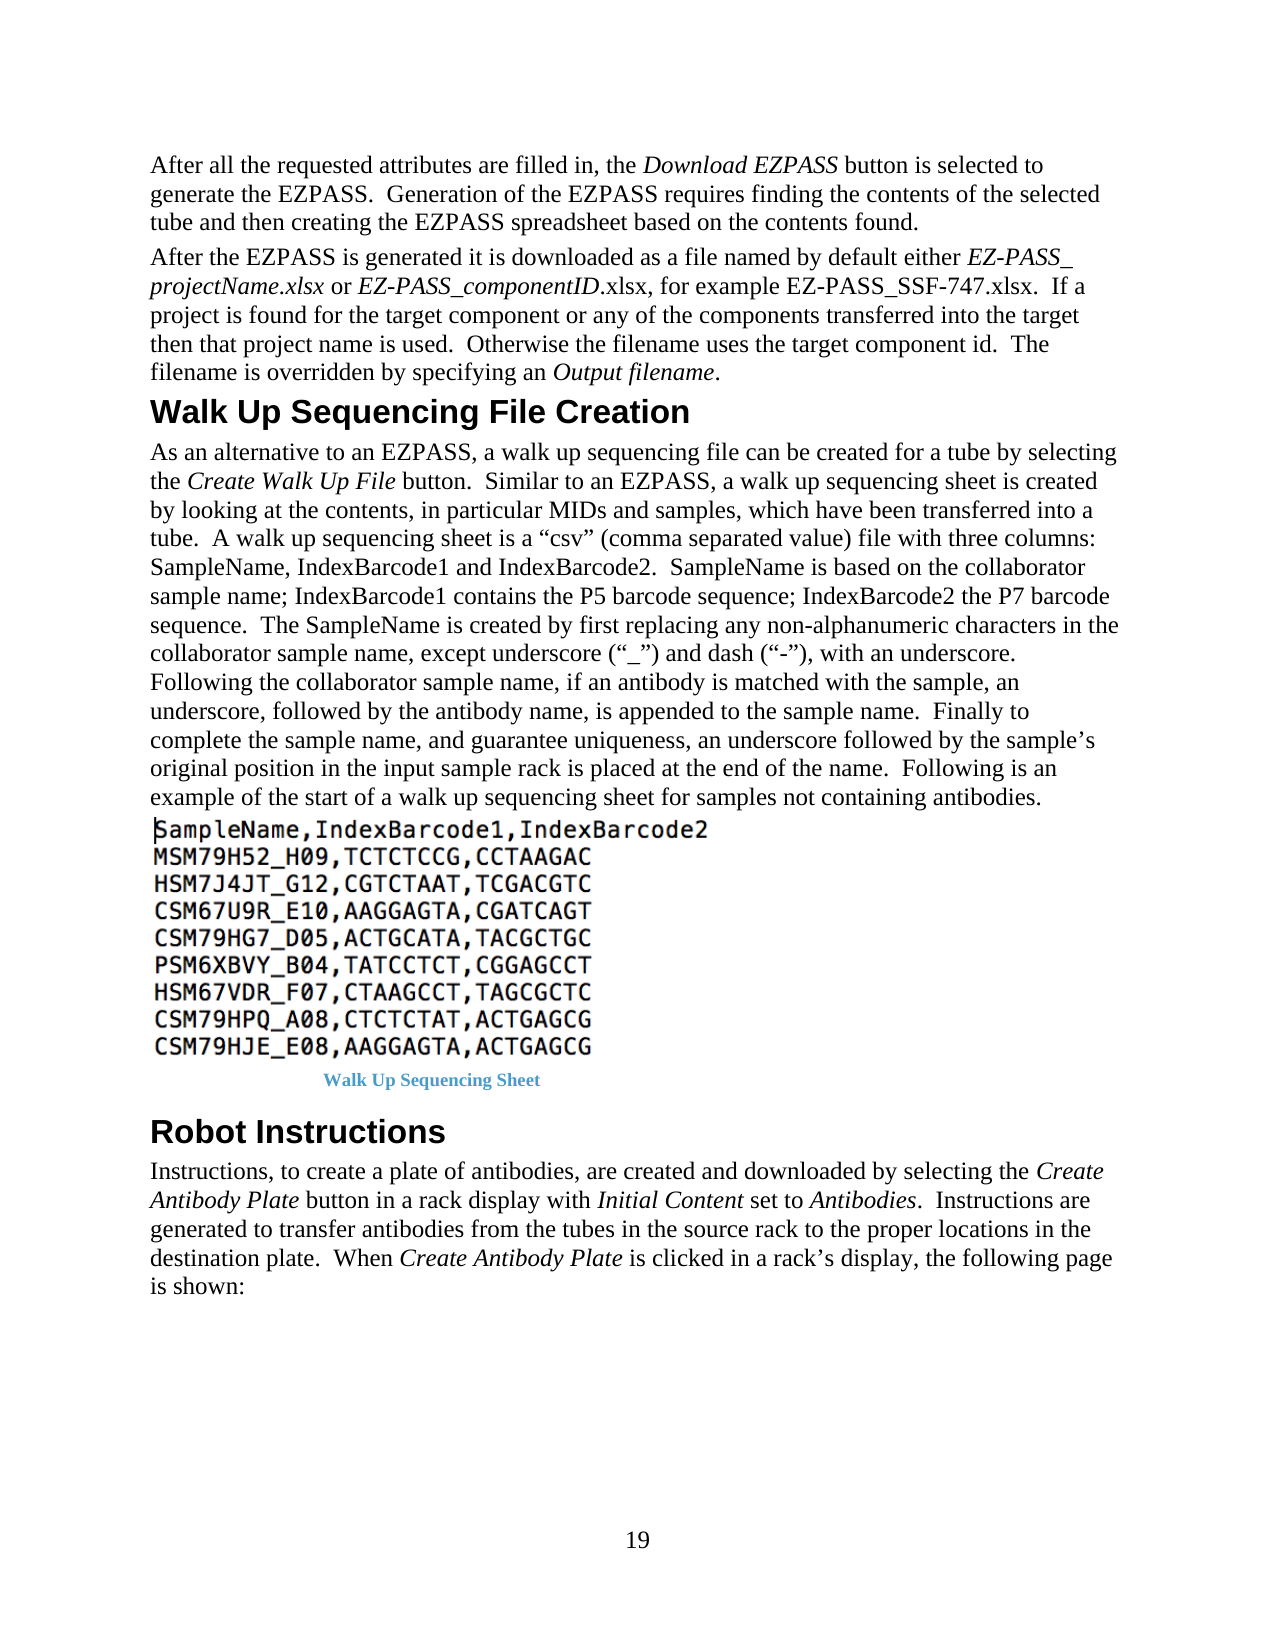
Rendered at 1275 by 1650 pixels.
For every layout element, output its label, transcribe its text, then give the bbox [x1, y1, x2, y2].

text After all the requested attributes are filled in, the Download EZPASS button is selected to generate the EZPASS. Generation of the EZPASS requires finding the contents of the selected tube and then creating the EZPASS spreadsheet based on the contents found. [150, 150, 1125, 236]
picture [150, 817, 728, 1063]
subtitle Walk Up Sequencing File Creation [150, 392, 1125, 431]
subtitle Robot Instructions [150, 1112, 1125, 1150]
text After the EZPASS is generated it is downloaded as a file named by default either EZ-PASS_ projectName.xlsx or EZ-PASS_componentID.xlsx, for example EZ-PASS_SSF-747.xlsx. If a project is found for the target component or any of the components transferred into the target then that project name is used. Otherwise the filename uses the target component id. The filename is overridden by specifying an Output filename. [150, 242, 1125, 386]
text As an alternative to an EZPASS, a walk up sequencing file can be created for a tube by selecting the Create Walk Up File button. Similar to an EZPASS, a walk up sequencing sheet is created by looking at the contents, in particular MIDs and samples, which have been transferred into a tube. A walk up sequencing sheet is a “csv” (comma separated value) file with three columns: SampleName, IndexBarcode1 and IndexBarcode2. SampleName is based on the collaborator sample name; IndexBarcode1 contains the P5 barcode sequence; IndexBarcode2 the P7 barcode sequence. The SampleName is created by first replacing any non-alphanumeric characters in the collaborator sample name, except underscore (“_”) and dash (“-”), with an underscore. Following the collaborator sample name, if an antibody is matched with the sample, an underscore, followed by the antibody name, is appended to the sample name. Finally to complete the sample name, and guarantee uniqueness, an underscore followed by the sample’s original position in the input sample rack is placed at the end of the name. Following is an example of the start of a walk up sequencing sheet for samples not containing antibodies. [150, 437, 1125, 811]
text Instructions, to create a plate of antibodies, are created and downloaded by selecting the Create Antibody Plate button in a rack display with Initial Content set to Antibodies. Instructions are generated to transfer antibodies from the tubes in the source rack to the proper locations in the destination plate. When Create Antibody Plate is clicked in a rack’s display, the following page is shown: [150, 1156, 1125, 1300]
text Walk Up Sequencing Sheet [150, 1069, 1125, 1091]
